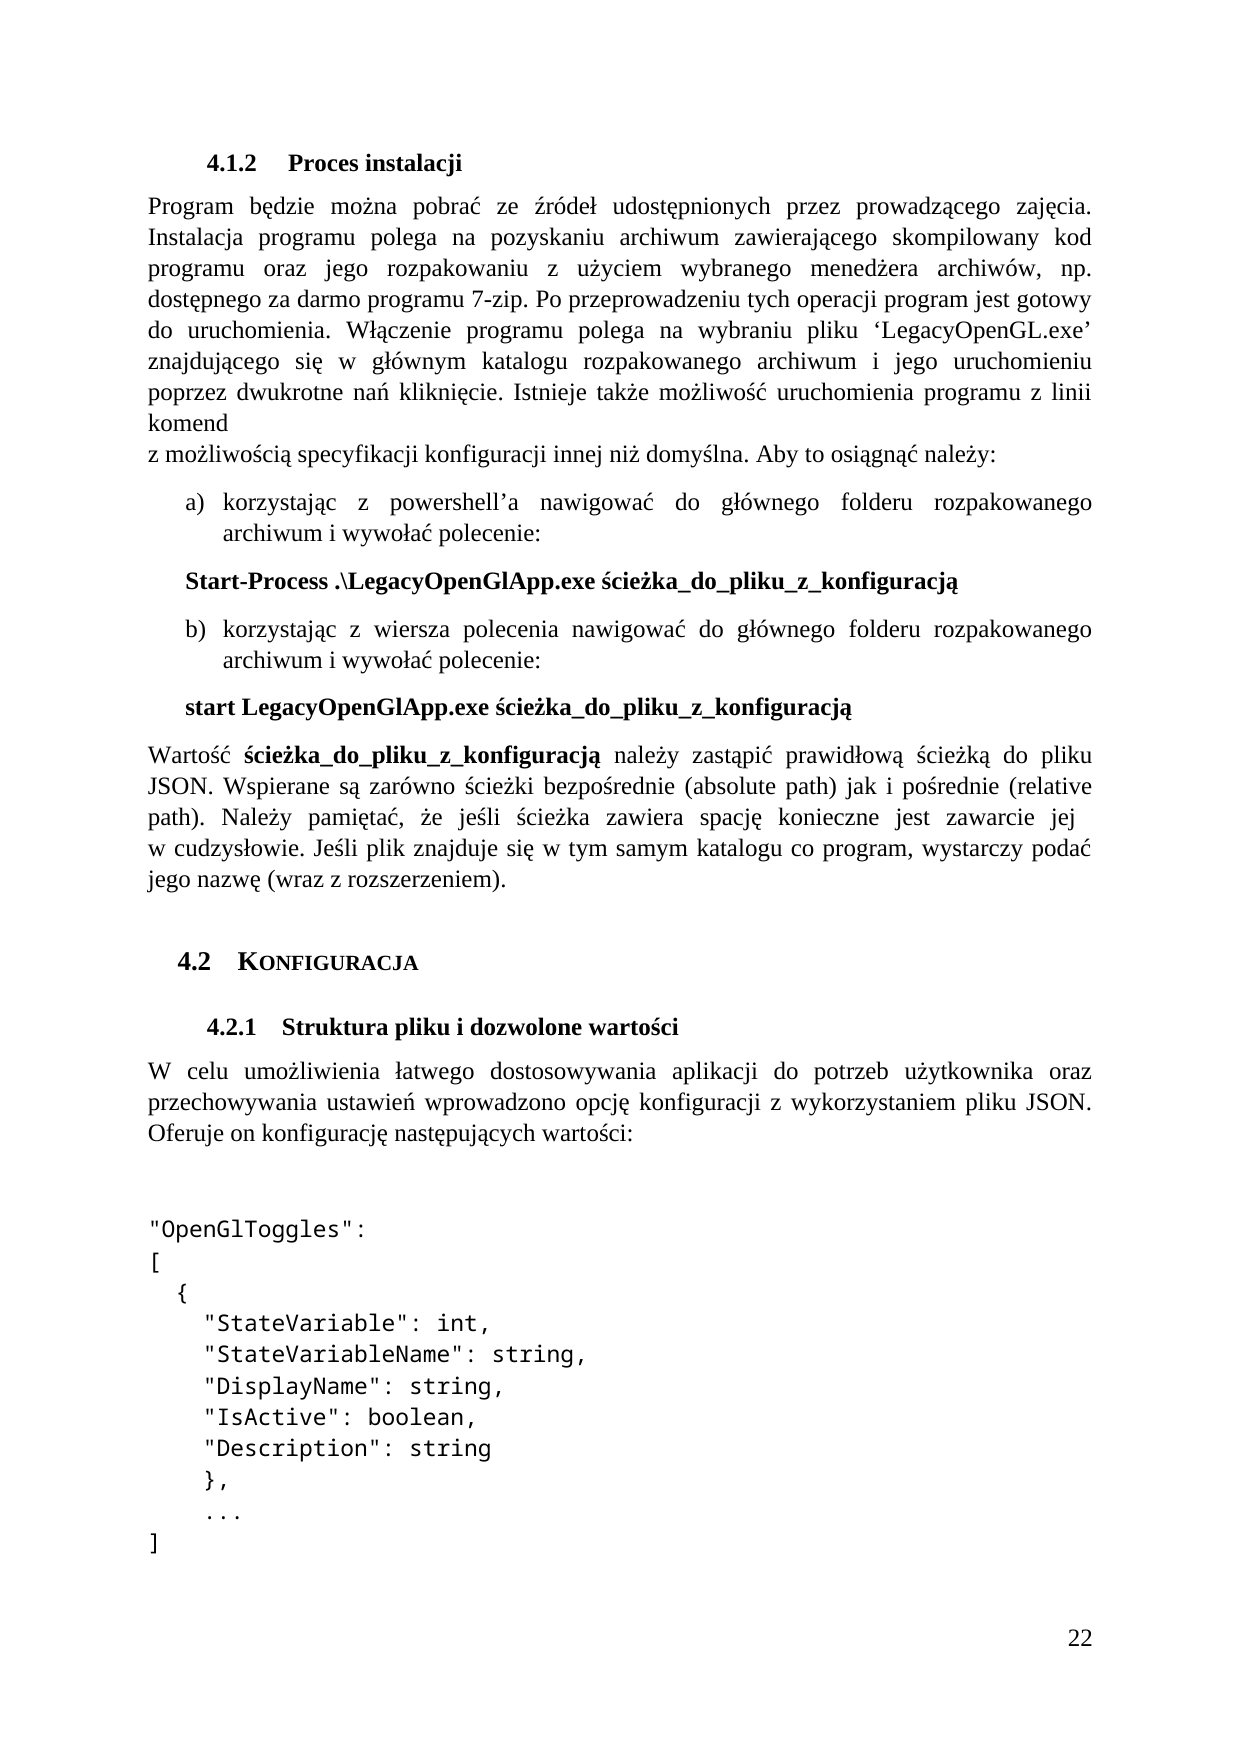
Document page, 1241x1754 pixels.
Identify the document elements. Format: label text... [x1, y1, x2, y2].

subtitle Struktura pliku i dozwolone wartości [207, 1012, 1093, 1041]
list korzystając z powershell’a nawigować do głównego folderu rozpakowanego archiwum i wywołać polecenie: [185, 487, 1093, 547]
text W celu umożliwienia łatwego dostosowywania aplikacji do potrzeb użytkownika oraz przechowywania ustawień wprowadzono opcję konfiguracji z wykorzystaniem pliku JSON. Oferuje on konfigurację następujących wartości: [148, 1056, 1093, 1147]
text Wartość ścieżka_do_pliku_z_konfiguracją należy zastąpić prawidłową ścieżką do pliku JSON. Wspierane są zarówno ścieżki bezpośrednie (absolute path) jak i pośrednie (relative path). Należy pamiętać, że jeśli ścieżka zawiera spację konieczne jest zawarcie jej w cudzysłowie. Jeśli plik znajduje się w tym samym katalogu co program, wystarczy podać jego nazwę (wraz z rozszerzeniem). [148, 740, 1093, 893]
text start LegacyOpenGlApp.exe ścieżka_do_pliku_z_konfiguracją [148, 692, 1093, 721]
list korzystając z wiersza polecenia nawigować do głównego folderu rozpakowanego archiwum i wywołać polecenie: [185, 614, 1093, 673]
text "OpenGlToggles": [ { "StateVariable": int, "StateVariableName": string, "DisplayName": string, "IsActive": boolean, "Description": string }, ... ] [148, 1186, 1093, 1557]
subtitle Konfiguracja [177, 945, 1093, 976]
text Start-Process .\LegacyOpenGlApp.exe ścieżka_do_pliku_z_konfiguracją [148, 566, 1093, 595]
subtitle Proces instalacji [207, 148, 1093, 176]
text Program będzie można pobrać ze źródeł udostępnionych przez prowadzącego zajęcia. Instalacja programu polega na pozyskaniu archiwum zawierającego skompilowany kod programu oraz jego rozpakowaniu z użyciem wybranego menedżera archiwów, np. dostępnego za darmo programu 7-zip. Po przeprowadzeniu tych operacji program jest gotowy do uruchomienia. Włączenie programu polega na wybraniu pliku ‘LegacyOpenGL.exe’ znajdującego się w głównym katalogu rozpakowanego archiwum i jego uruchomieniu poprzez dwukrotne nań kliknięcie. Istnieje także możliwość uruchomienia programu z linii komend z możliwością specyfikacji konfiguracji innej niż domyślna. Aby to osiągnąć należy: [148, 191, 1093, 468]
